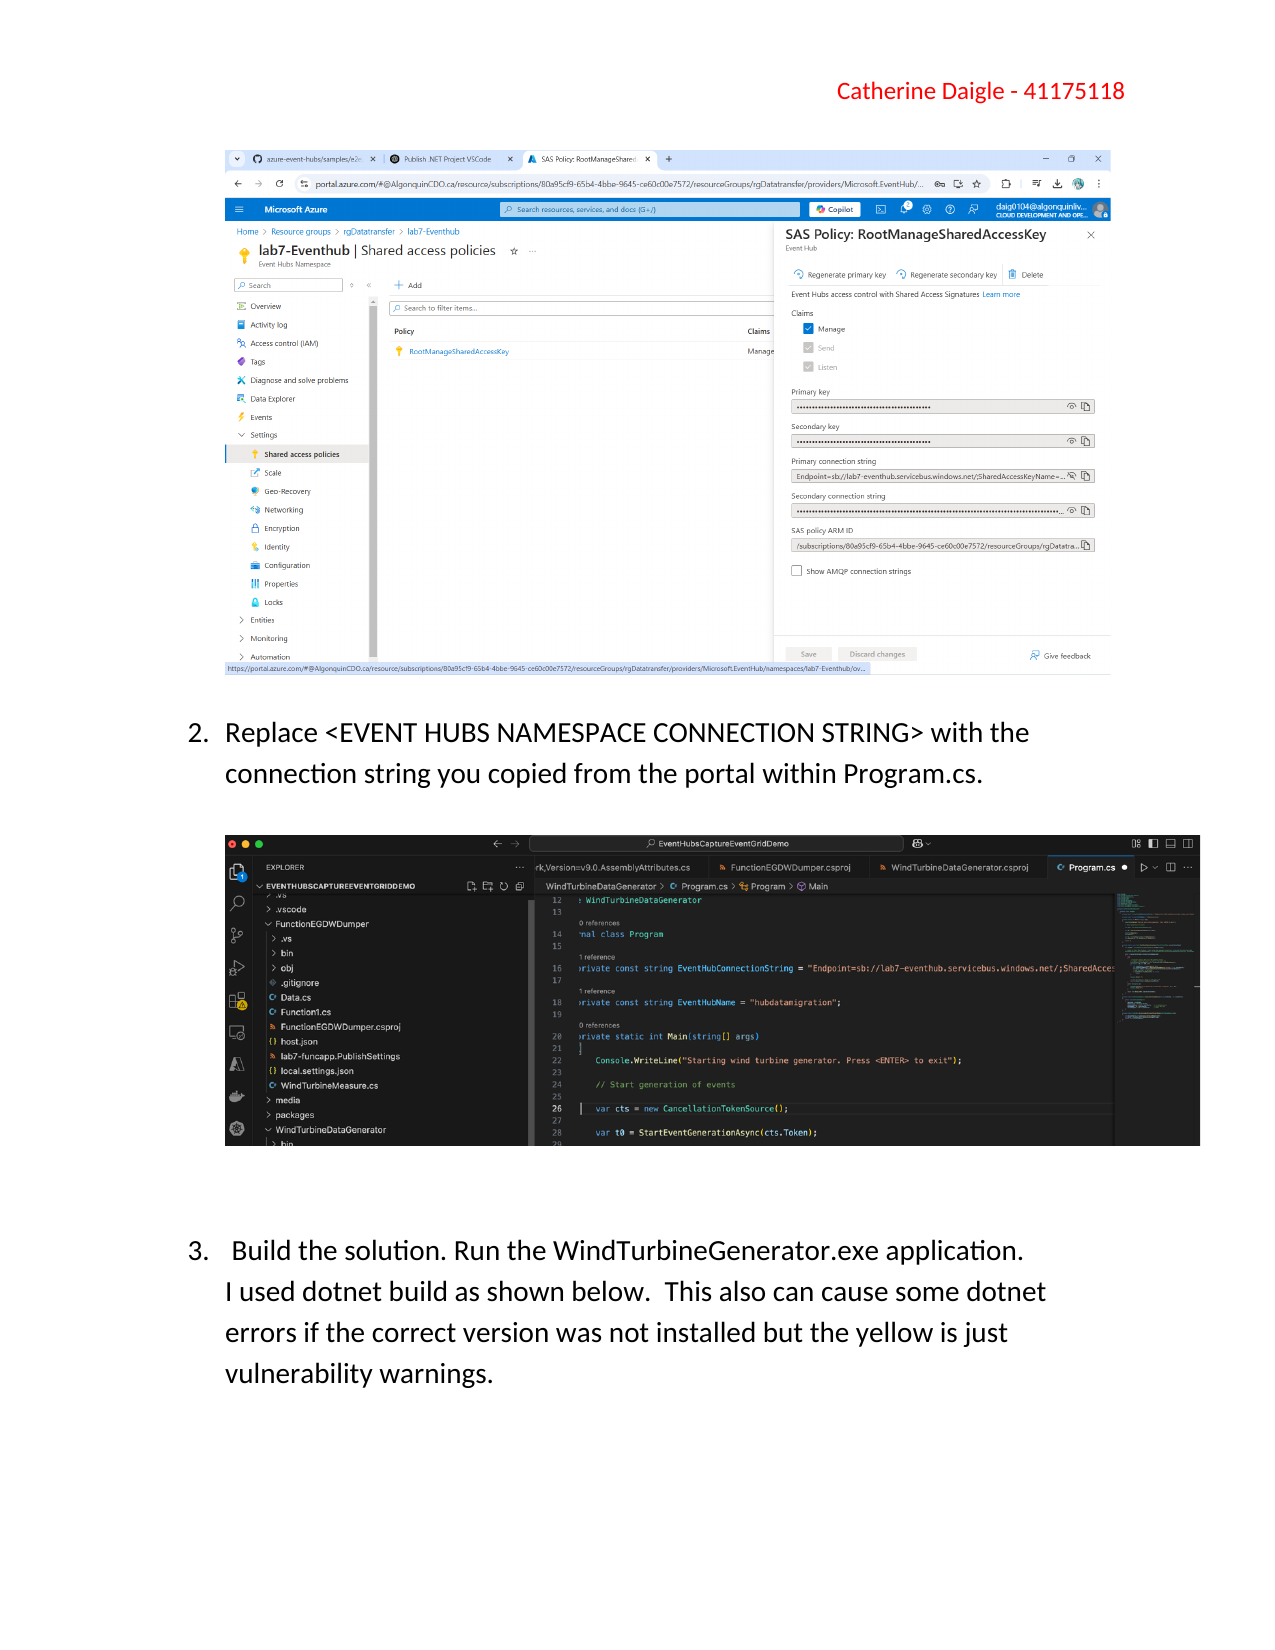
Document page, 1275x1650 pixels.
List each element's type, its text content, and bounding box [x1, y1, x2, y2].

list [187, 1232, 1125, 1391]
picture [225, 835, 1200, 1146]
picture [225, 150, 1111, 675]
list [187, 150, 1125, 709]
